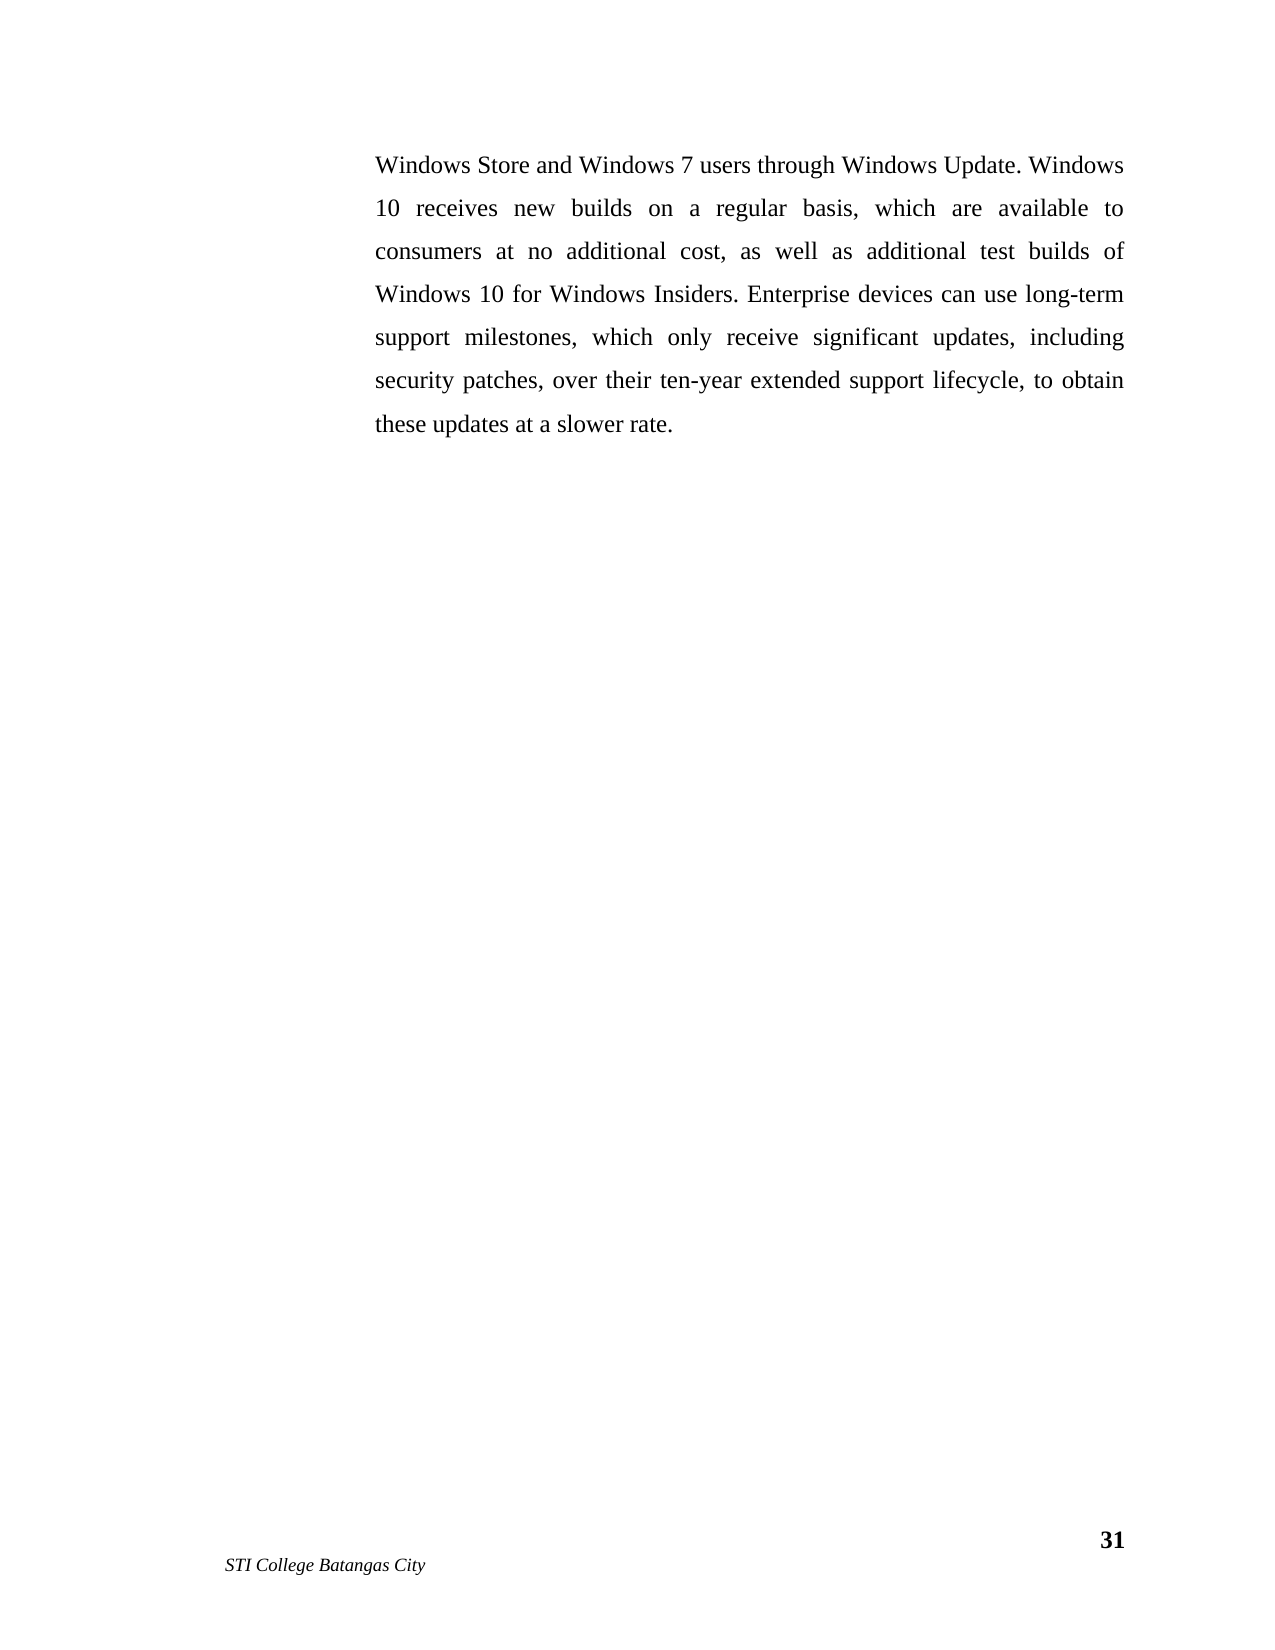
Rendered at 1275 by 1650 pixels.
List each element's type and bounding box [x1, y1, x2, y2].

list [337, 150, 1125, 437]
